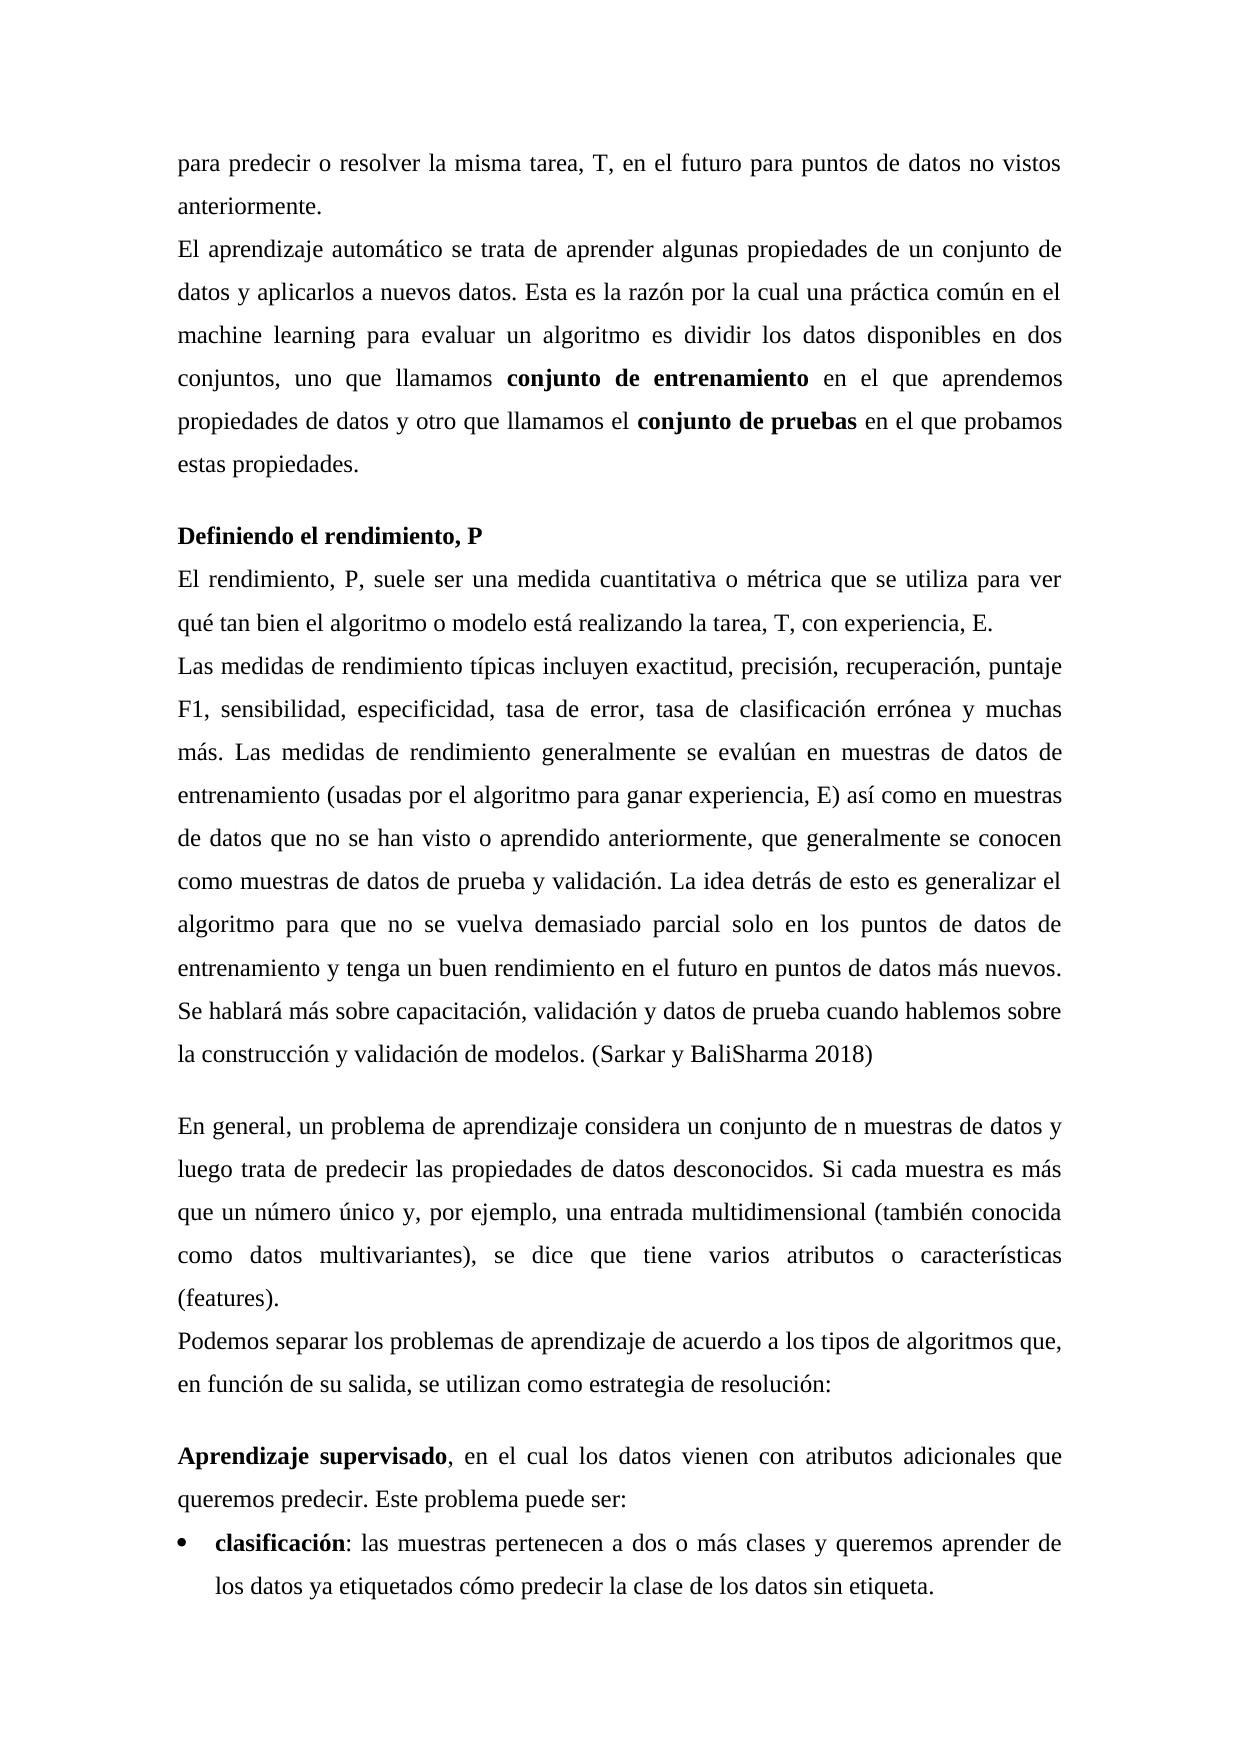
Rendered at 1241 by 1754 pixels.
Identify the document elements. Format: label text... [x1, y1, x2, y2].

text Las medidas de rendimiento típicas incluyen exactitud, precisión, recuperación, puntaje F1, sensibilidad, especificidad, tasa de error, tasa de clasificación errónea y muchas más. Las medidas de rendimiento generalmente se evalúan en muestras de datos de entrenamiento (usadas por el algoritmo para ganar experiencia, E) así como en muestras de datos que no se han visto o aprendido anteriormente, que generalmente se conocen como muestras de datos de prueba y validación. La idea detrás de esto es generalizar el algoritmo para que no se vuelva demasiado parcial solo en los puntos de datos de entrenamiento y tenga un buen rendimiento en el futuro en puntos de datos más nuevos. Se hablará más sobre capacitación, validación y datos de prueba cuando hablemos sobre la construcción y validación de modelos. (Sarkar y BaliSharma 2018) [177, 651, 1063, 1068]
text El aprendizaje automático se trata de aprender algunas propiedades de un conjunto de datos y aplicarlos a nuevos datos. Esta es la razón por la cual una práctica común en el machine learning para evaluar un algoritmo es dividir los datos disponibles en dos conjuntos, uno que llamamos conjunto de entrenamiento en el que aprendemos propiedades de datos y otro que llamamos el conjunto de pruebas en el que probamos estas propiedades. [177, 234, 1063, 478]
text Definiendo el rendimiento, P [177, 521, 1063, 550]
text Aprendizaje supervisado, en el cual los datos vienen con atributos adicionales que queremos predecir. Este problema puede ser: [177, 1441, 1063, 1513]
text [177, 148, 1063, 219]
text En general, un problema de aprendizaje considera un conjunto de n muestras de datos y luego trata de predecir las propiedades de datos desconocidos. Si cada muestra es más que un número único y, por ejemplo, una entrada multidimensional (también conocida como datos multivariantes), se dice que tiene varios atributos o características (features). [177, 1111, 1063, 1312]
text El rendimiento, P, suele ser una medida cuantitativa o métrica que se utiliza para ver qué tan bien el algoritmo o modelo está realizando la tarea, T, con experiencia, E. [177, 564, 1063, 636]
list clasificación: las muestras pertenecen a dos o más clases y queremos aprender de los datos ya etiquetados cómo predecir la clase de los datos sin etiqueta. [177, 1528, 1063, 1599]
text Podemos separar los problemas de aprendizaje de acuerdo a los tipos de algoritmos que, en función de su salida, se utilizan como estrategia de resolución: [177, 1326, 1063, 1398]
